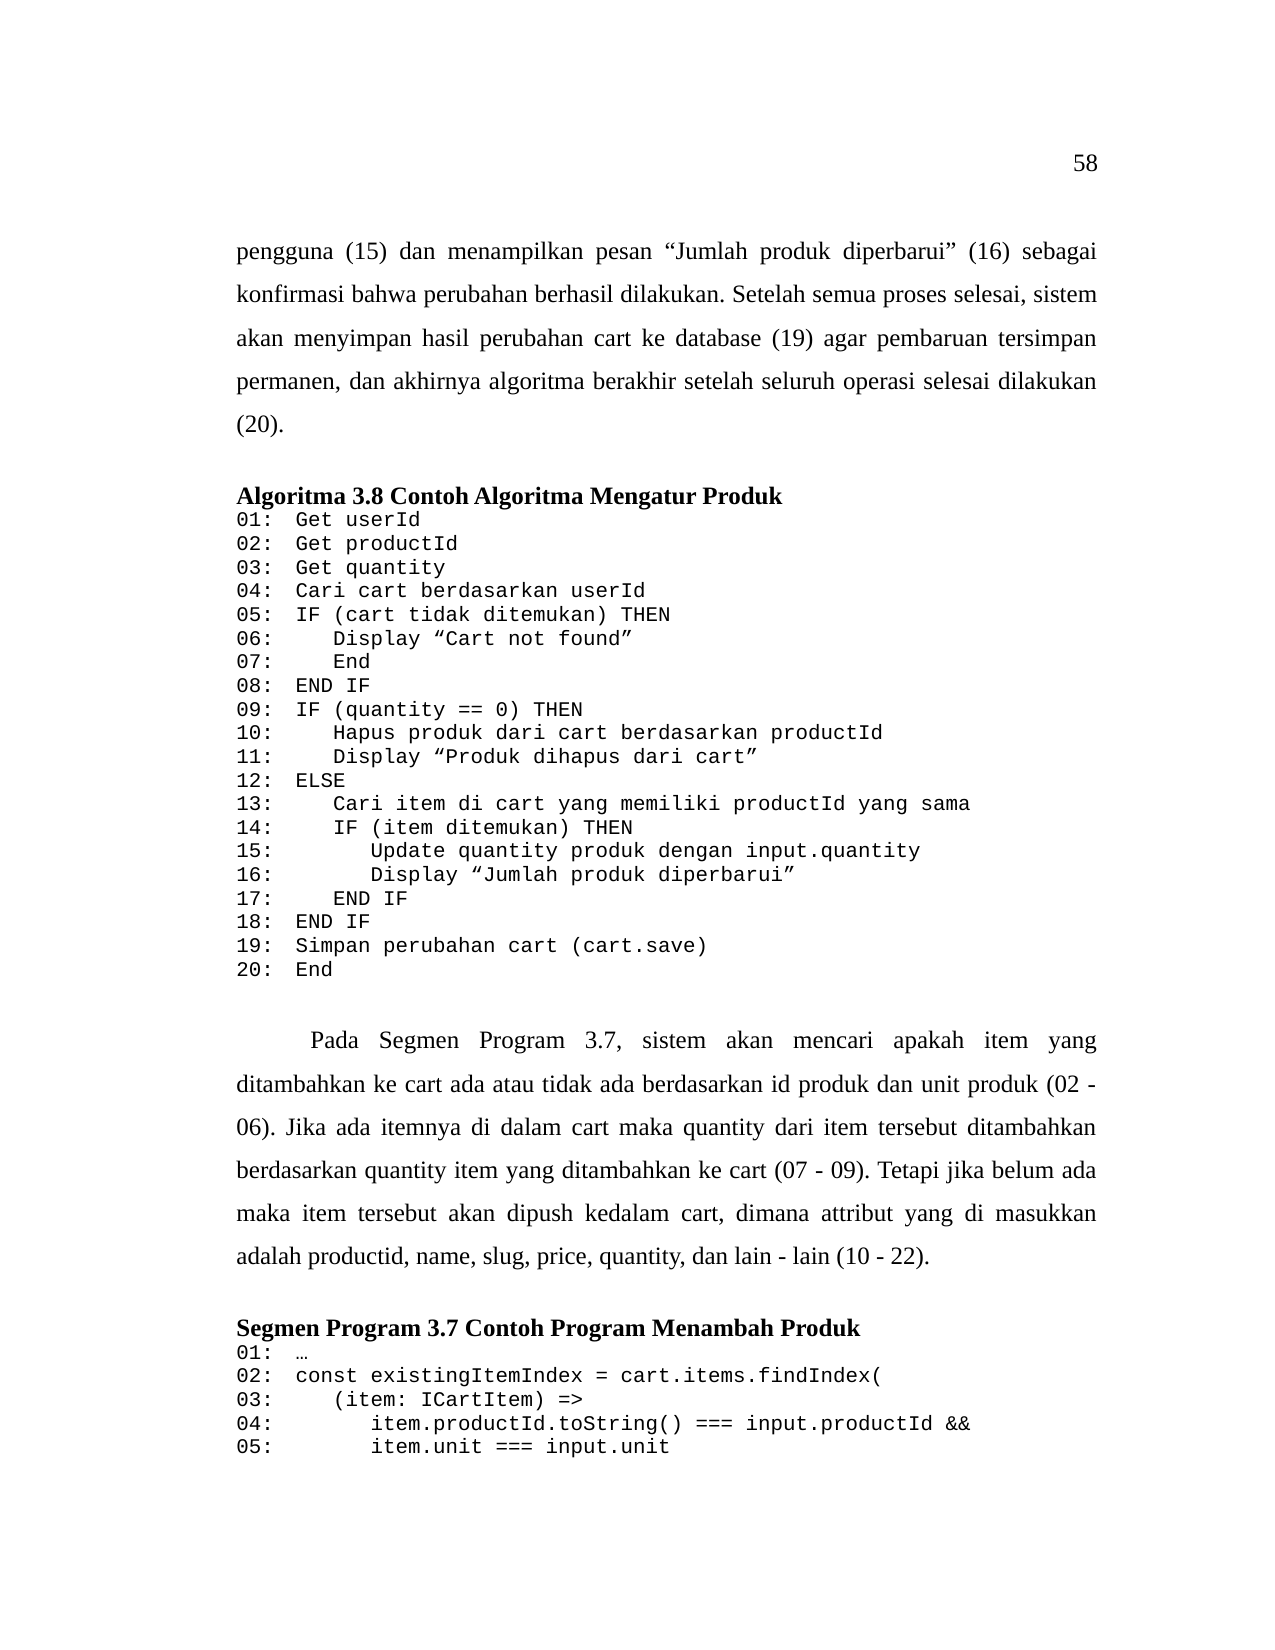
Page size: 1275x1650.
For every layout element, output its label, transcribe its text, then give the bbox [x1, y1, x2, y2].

list END IF [236, 675, 1098, 699]
list Display “Produk dihapus dari cart” [236, 746, 1098, 769]
list End [236, 651, 1098, 675]
list Cari item di cart yang memiliki productId yang sama [236, 793, 1098, 817]
text Segmen Program 3.7 Contoh Program Menambah Produk [236, 1313, 1098, 1342]
list Cari cart berdasarkan userId [236, 580, 1098, 604]
list IF (quantity == 0) THEN [236, 699, 1098, 722]
list Display “Jumlah produk diperbarui” [236, 864, 1098, 888]
list IF (item ditemukan) THEN [236, 817, 1098, 841]
list Update quantity produk dengan input.quantity [236, 841, 1098, 864]
list const existingItemIndex = cart.items.findIndex( [236, 1365, 1098, 1389]
list … [236, 1342, 1098, 1365]
list END IF [236, 911, 1098, 935]
list Get quantity [236, 557, 1098, 580]
list IF (cart tidak ditemukan) THEN [236, 604, 1098, 628]
list Simpan perubahan cart (cart.save) [236, 935, 1098, 959]
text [236, 236, 1098, 438]
list item.productId.toString() === input.productId && [236, 1413, 1098, 1436]
list item.unit === input.unit [236, 1436, 1098, 1460]
list Display “Cart not found” [236, 628, 1098, 651]
list (item: ICartItem) => [236, 1389, 1098, 1413]
list Get productId [236, 533, 1098, 557]
list END IF [236, 888, 1098, 911]
list ELSE [236, 769, 1098, 793]
text Algoritma 3.8 Contoh Algoritma Mengatur Produk [236, 481, 1098, 509]
list Hapus produk dari cart berdasarkan productId [236, 722, 1098, 746]
text Pada Segmen Program 3.7, sistem akan mencari apakah item yang ditambahkan ke cart ada atau tidak ada berdasarkan id produk dan unit produk (02 - 06). Jika ada itemnya di dalam cart maka quantity dari item tersebut ditambahkan berdasarkan quantity item yang ditambahkan ke cart (07 - 09). Tetapi jika belum ada maka item tersebut akan dipush kedalam cart, dimana attribut yang di masukkan adalah productid, name, slug, price, quantity, dan lain - lain (10 - 22). [236, 1026, 1098, 1270]
list Get userId [236, 509, 1098, 533]
list End [236, 959, 1098, 982]
